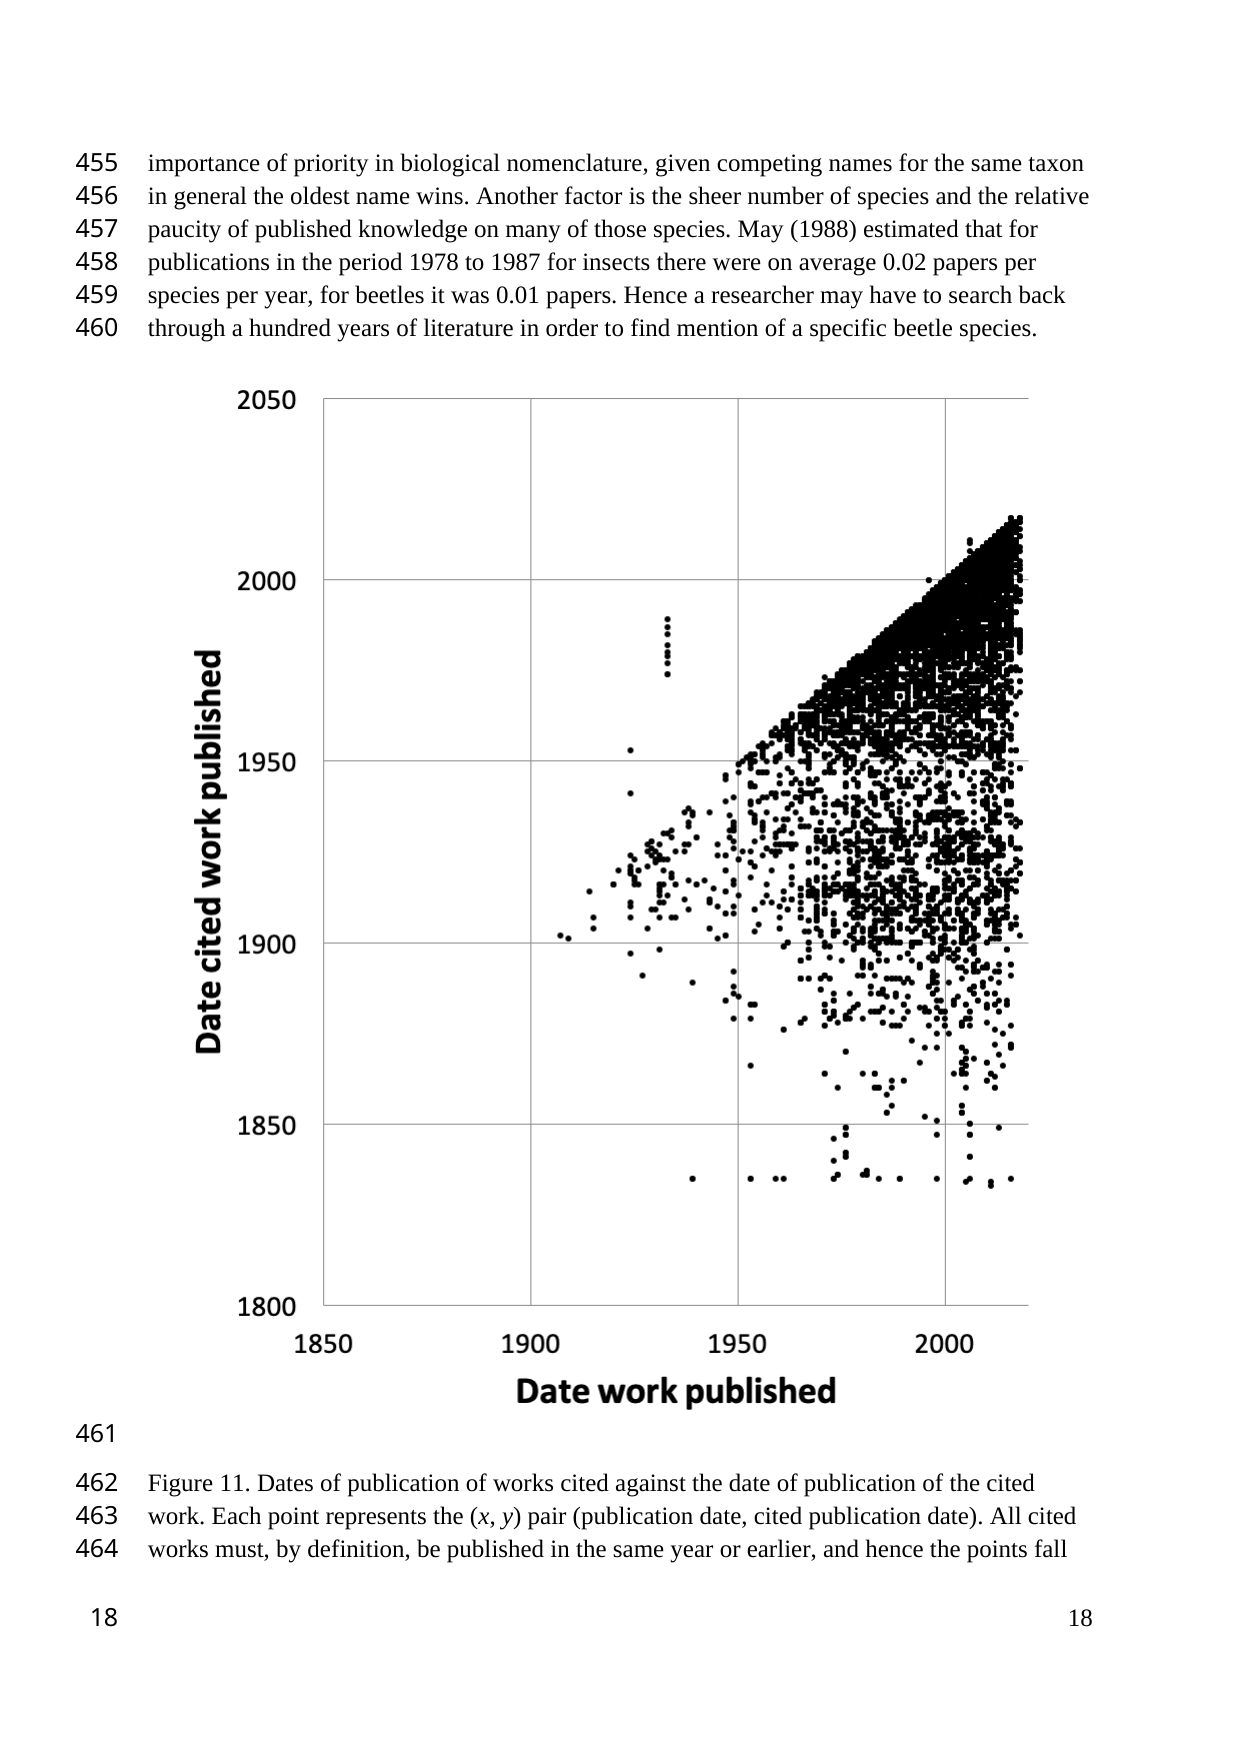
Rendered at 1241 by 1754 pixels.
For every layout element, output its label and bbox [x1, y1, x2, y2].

text [148, 148, 1092, 342]
picture [155, 370, 1085, 1443]
text [148, 1468, 1092, 1563]
